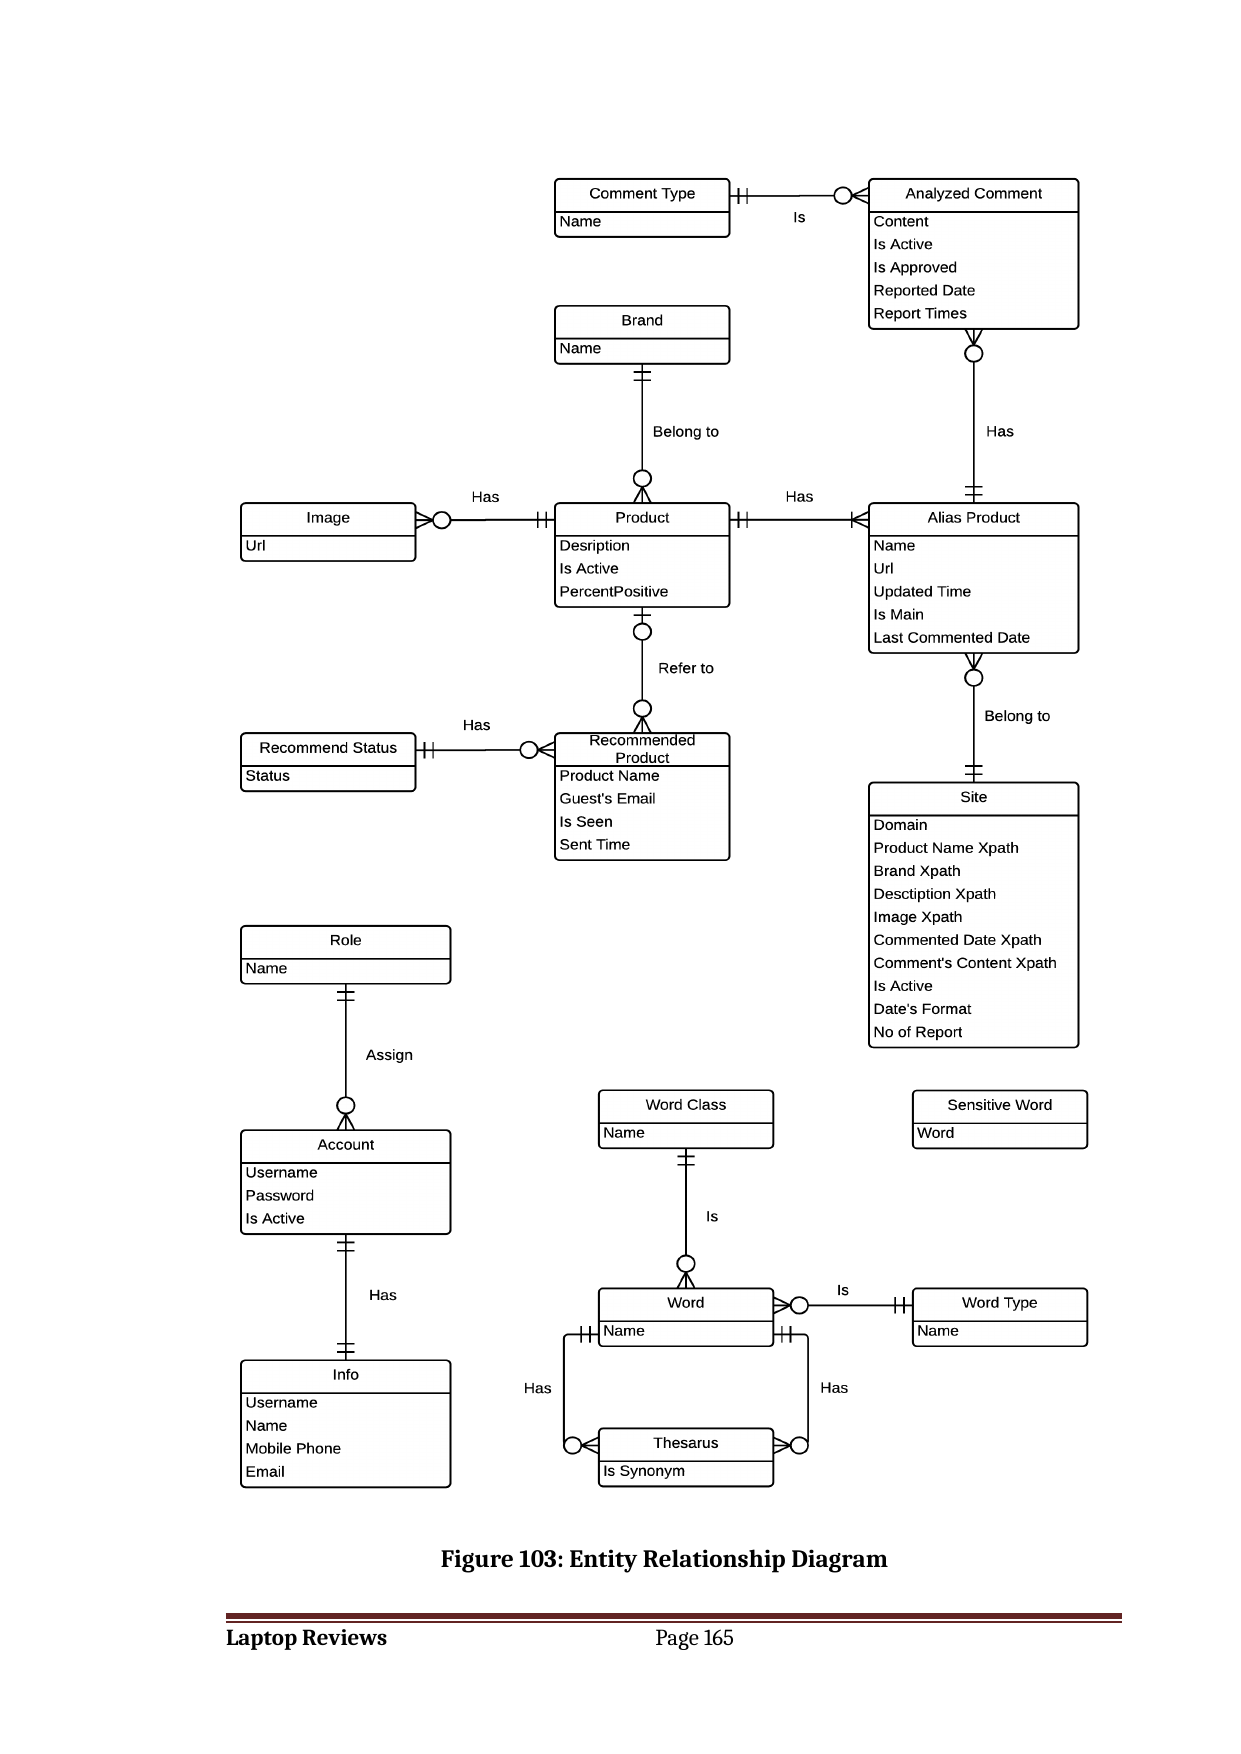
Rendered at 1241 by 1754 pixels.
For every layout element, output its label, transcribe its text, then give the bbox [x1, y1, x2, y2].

picture [207, 147, 1122, 1520]
text Figure 103: Entity Relationship Diagram [207, 1544, 1122, 1573]
